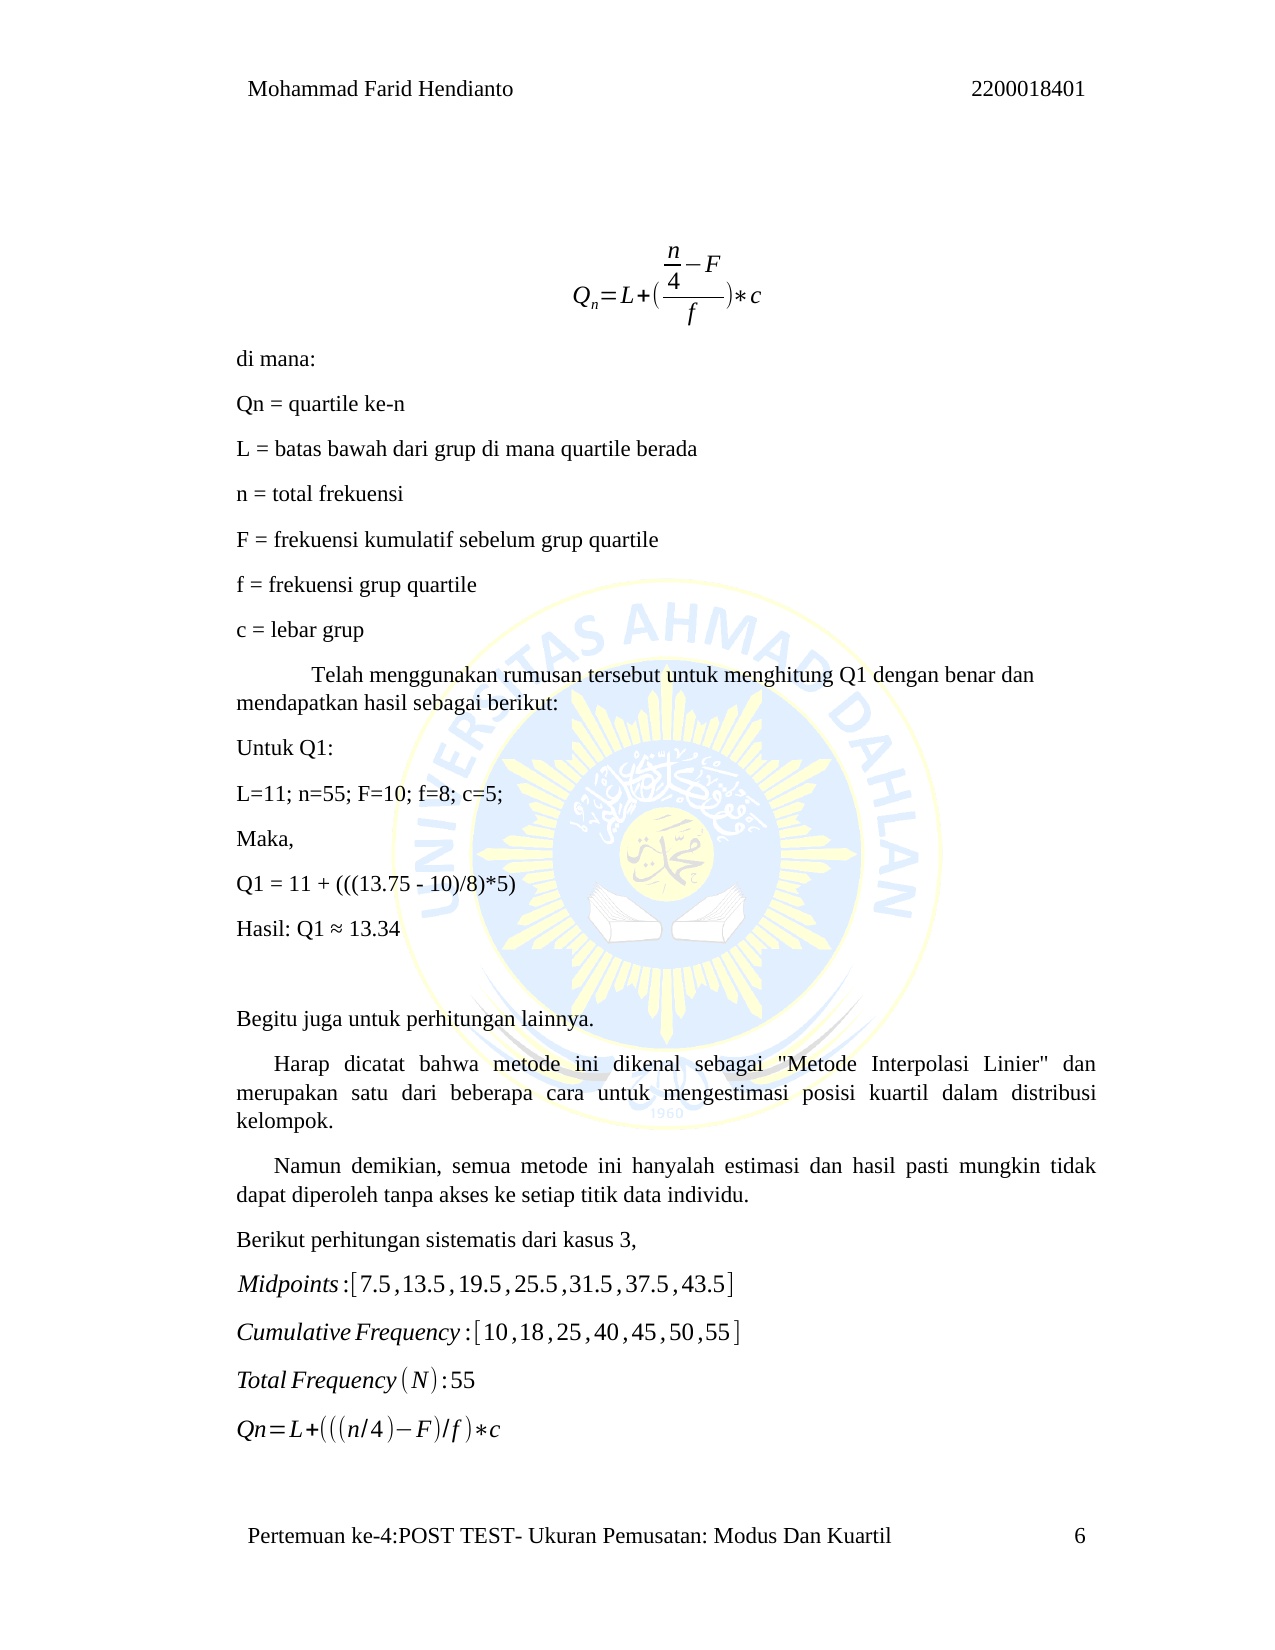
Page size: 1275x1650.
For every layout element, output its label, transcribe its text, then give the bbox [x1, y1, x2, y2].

text n = total frekuensi [236, 481, 1098, 507]
text f = frekuensi grup quartile [236, 571, 1098, 597]
text L=11; n=55; F=10; f=8; c=5; [236, 779, 1098, 806]
text Harap dicatat bahwa metode ini dikenal sebagai "Metode Interpolasi Linier" dan merupakan satu dari beberapa cara untuk mengestimasi posisi kuartil dalam distribusi kelompok. [236, 1050, 1098, 1133]
text Untuk Q1: [236, 734, 1098, 761]
text Namun demikian, semua metode ini hanyalah estimasi dan hasil pasti mungkin tidak dapat diperoleh tanpa akses ke setiap titik data individu. [236, 1152, 1098, 1207]
text Qn = quartile ke-n [236, 390, 1098, 417]
text F = frekuensi kumulatif sebelum grup quartile [236, 526, 1098, 552]
text Telah menggunakan rumusan tersebut untuk menghitung Q1 dengan benar dan mendapatkan hasil sebagai berikut: [236, 661, 1098, 716]
text c = lebar grup [236, 616, 1098, 642]
text di mana: [236, 345, 1098, 372]
text Q1 = 11 + (((13.75 - 10)/8)*5) [236, 870, 1098, 896]
text Hasil: Q1 ≈ 13.34 [236, 915, 1098, 941]
text Begitu juga untuk perhitungan lainnya. [236, 1005, 1098, 1031]
text L = batas bawah dari grup di mana quartile berada [236, 435, 1098, 462]
text Berikut perhitungan sistematis dari kasus 3, [236, 1226, 1098, 1252]
text Maka, [236, 825, 1098, 851]
